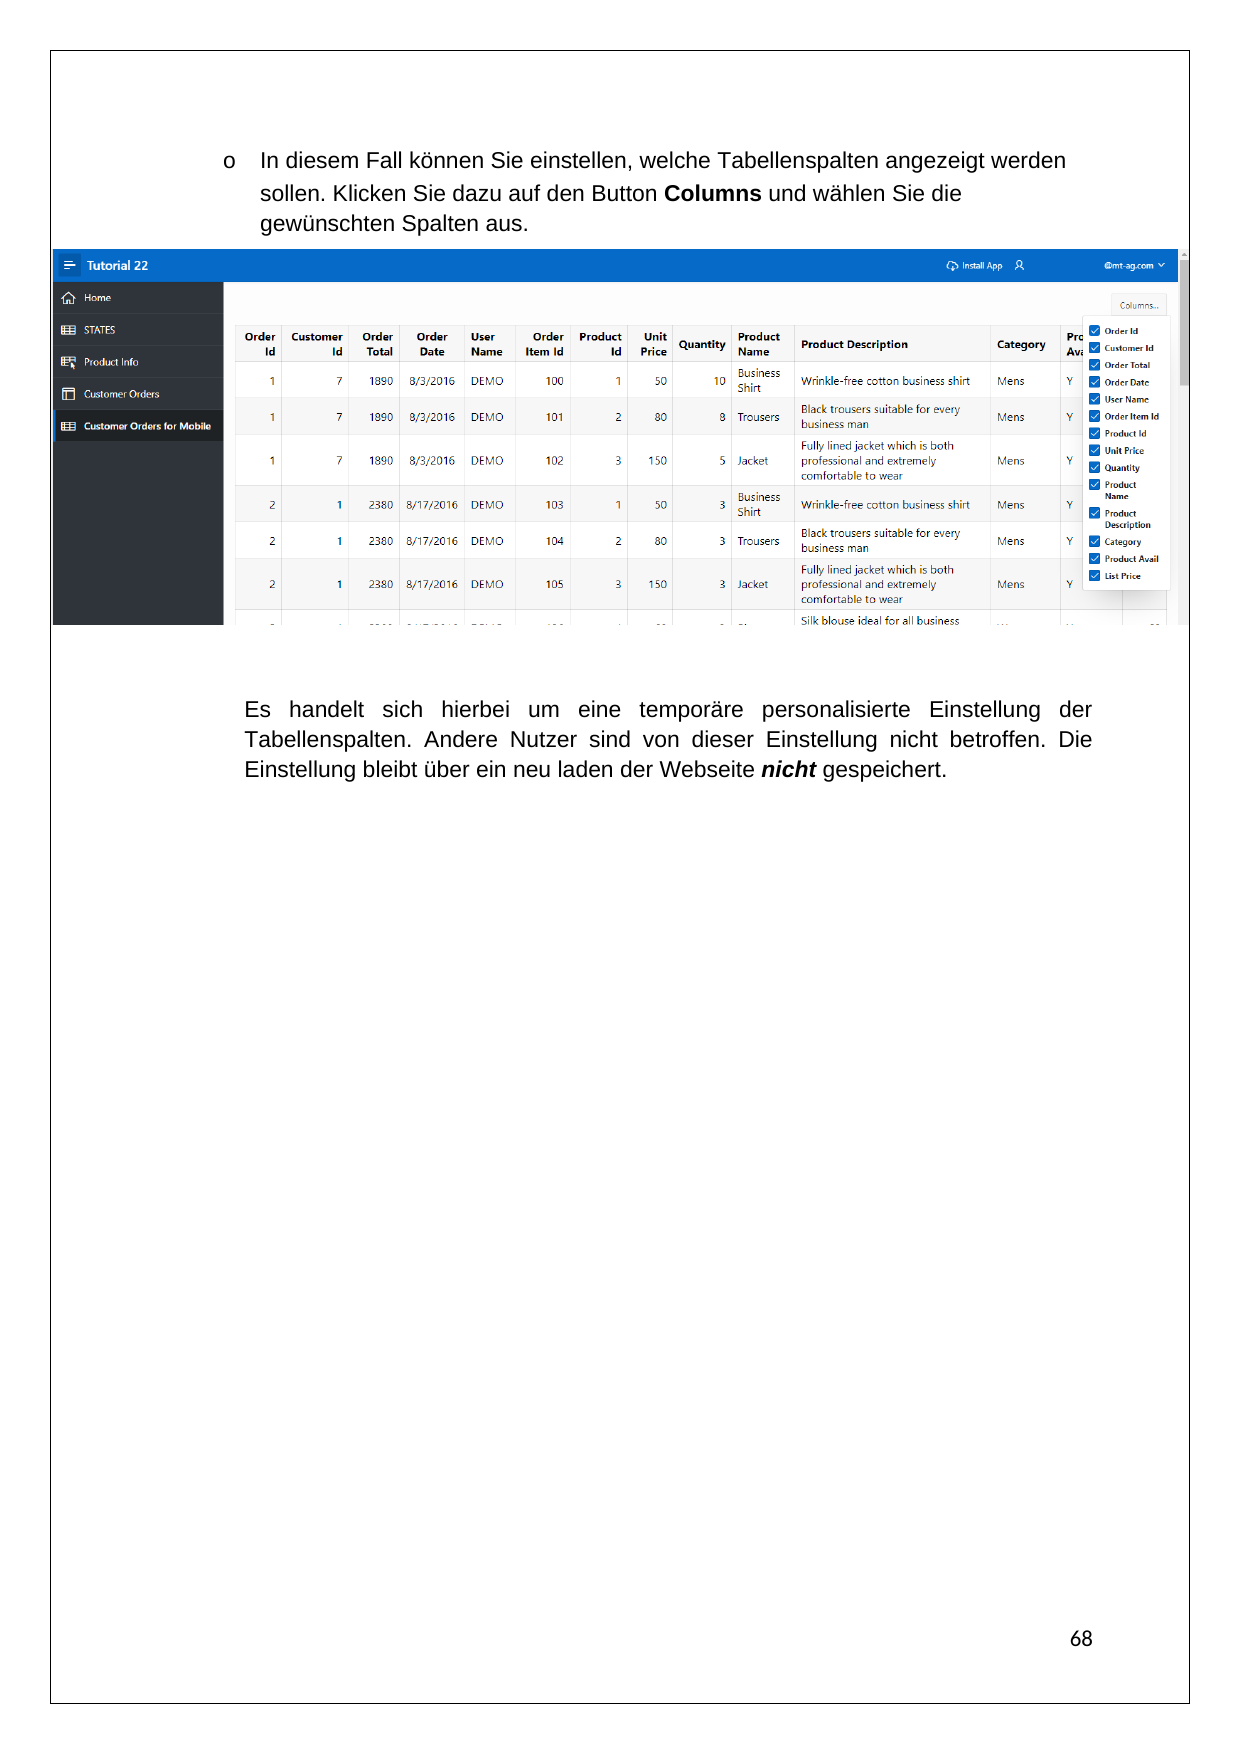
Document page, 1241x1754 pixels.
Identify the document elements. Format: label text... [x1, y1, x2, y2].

picture [51, 249, 1189, 625]
text Es handelt sich hierbei um eine temporäre personalisierte Einstellung der Tabellenspalten. Andere Nutzer sind von dieser Einstellung nicht betroffen. Die Einstellung bleibt über ein neu laden der Webseite nicht gespeichert. [244, 696, 1093, 783]
list In diesem Fall können Sie einstellen, welche Tabellenspalten angezeigt werden sollen. Klicken Sie dazu auf den Button Columns und wählen Sie die gewünschten Spalten aus. [222, 147, 1093, 236]
